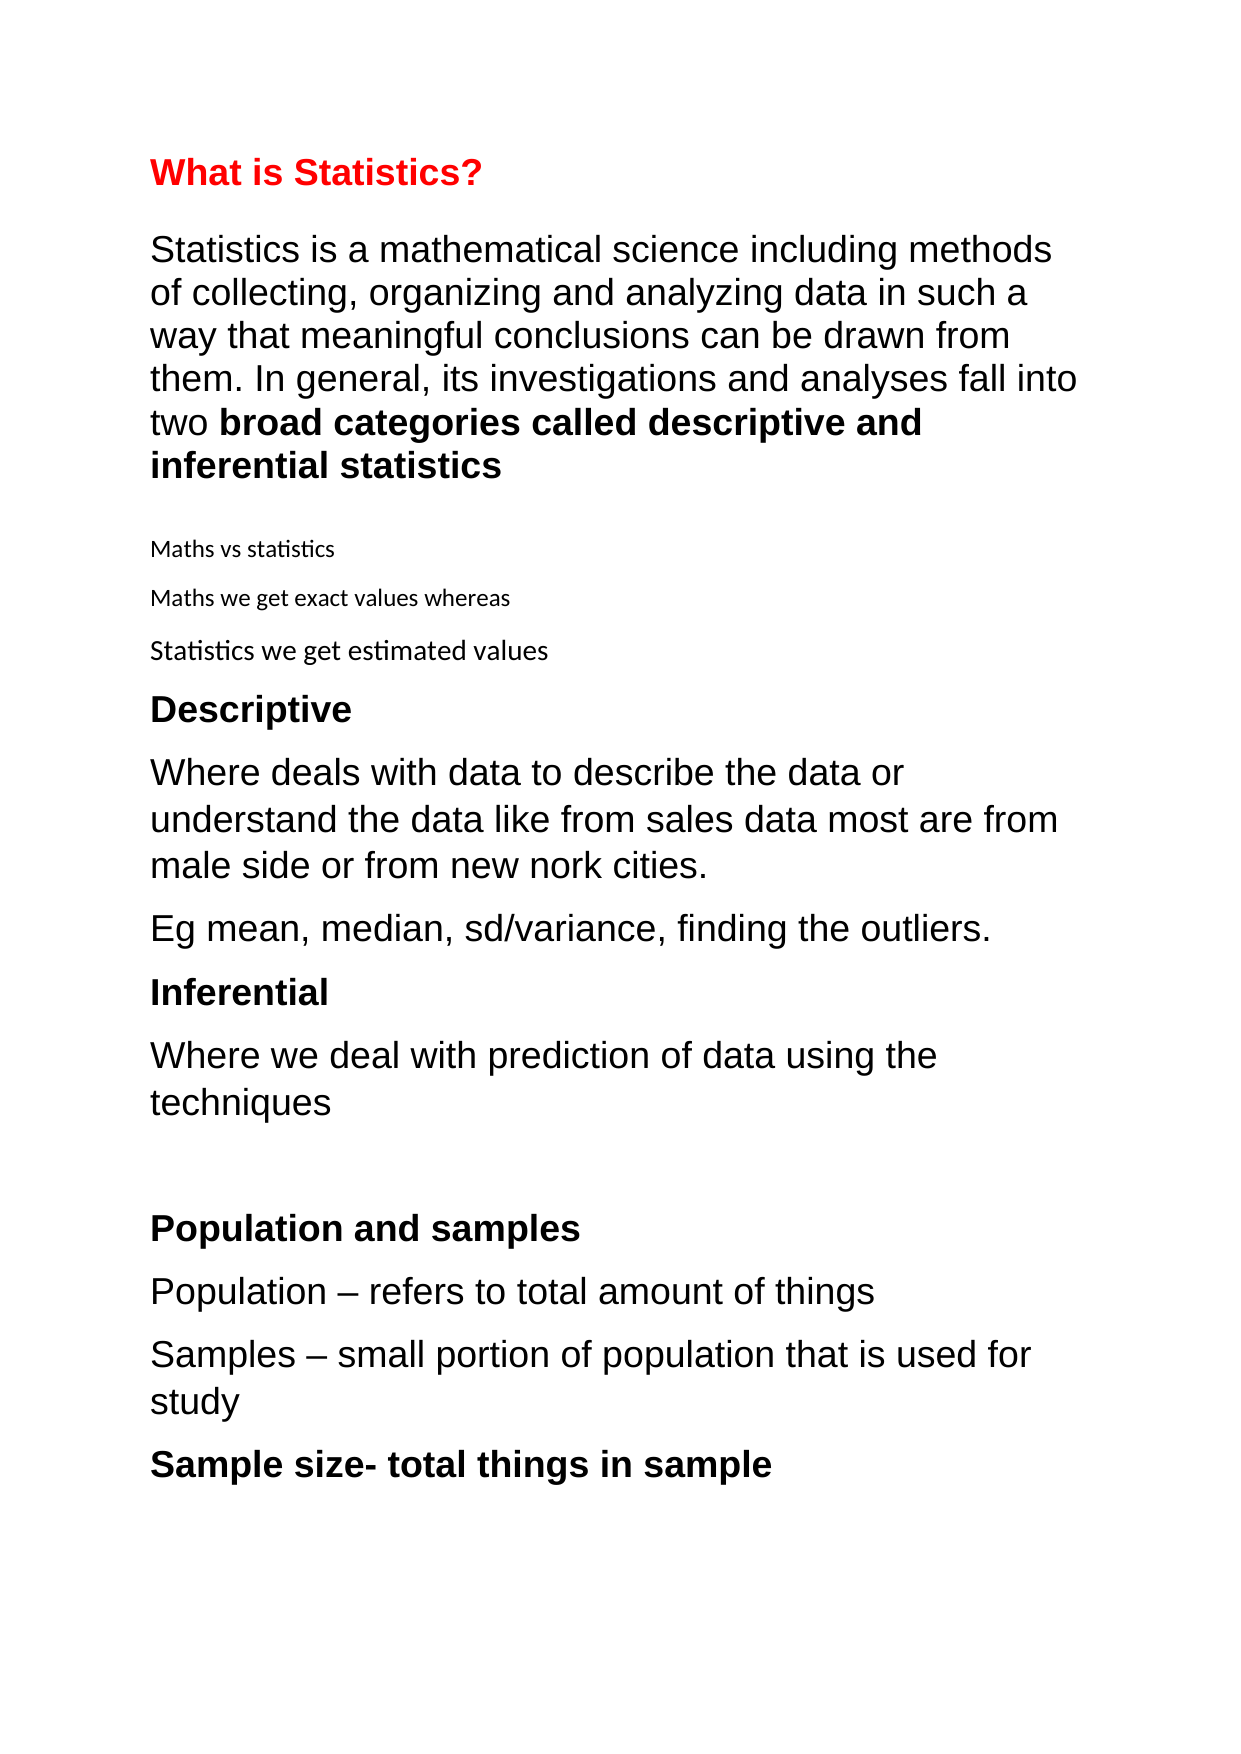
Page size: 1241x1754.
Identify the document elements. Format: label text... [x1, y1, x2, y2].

text Population – refers to total amount of things [150, 1269, 1090, 1312]
text Eg mean, median, sd/variance, finding the outliers. [150, 907, 1090, 950]
text Where deals with data to describe the data or understand the data like from sales data most are from male side or from new nork cities. [150, 750, 1090, 887]
text What is Statistics? [150, 150, 1090, 193]
text Maths vs statistics [150, 533, 1090, 563]
text Descriptive [150, 687, 1090, 730]
text Maths we get exact values whereas [150, 582, 1090, 613]
text Population and samples [150, 1206, 1090, 1249]
text Inferential [150, 970, 1090, 1013]
text Samples – small portion of population that is used for study [150, 1333, 1090, 1422]
text Statistics is a mathematical science including methods of collecting, organizing and analyzing data in such a way that meaningful conclusions can be drawn from them. In general, its investigations and analyses fall into two broad categories called descriptive and inferential statistics [150, 227, 1090, 486]
text Sample size- total things in sample [150, 1442, 1090, 1486]
text Statistics we get estimated values [150, 632, 1090, 668]
text Where we deal with prediction of data using the techniques [150, 1033, 1090, 1123]
